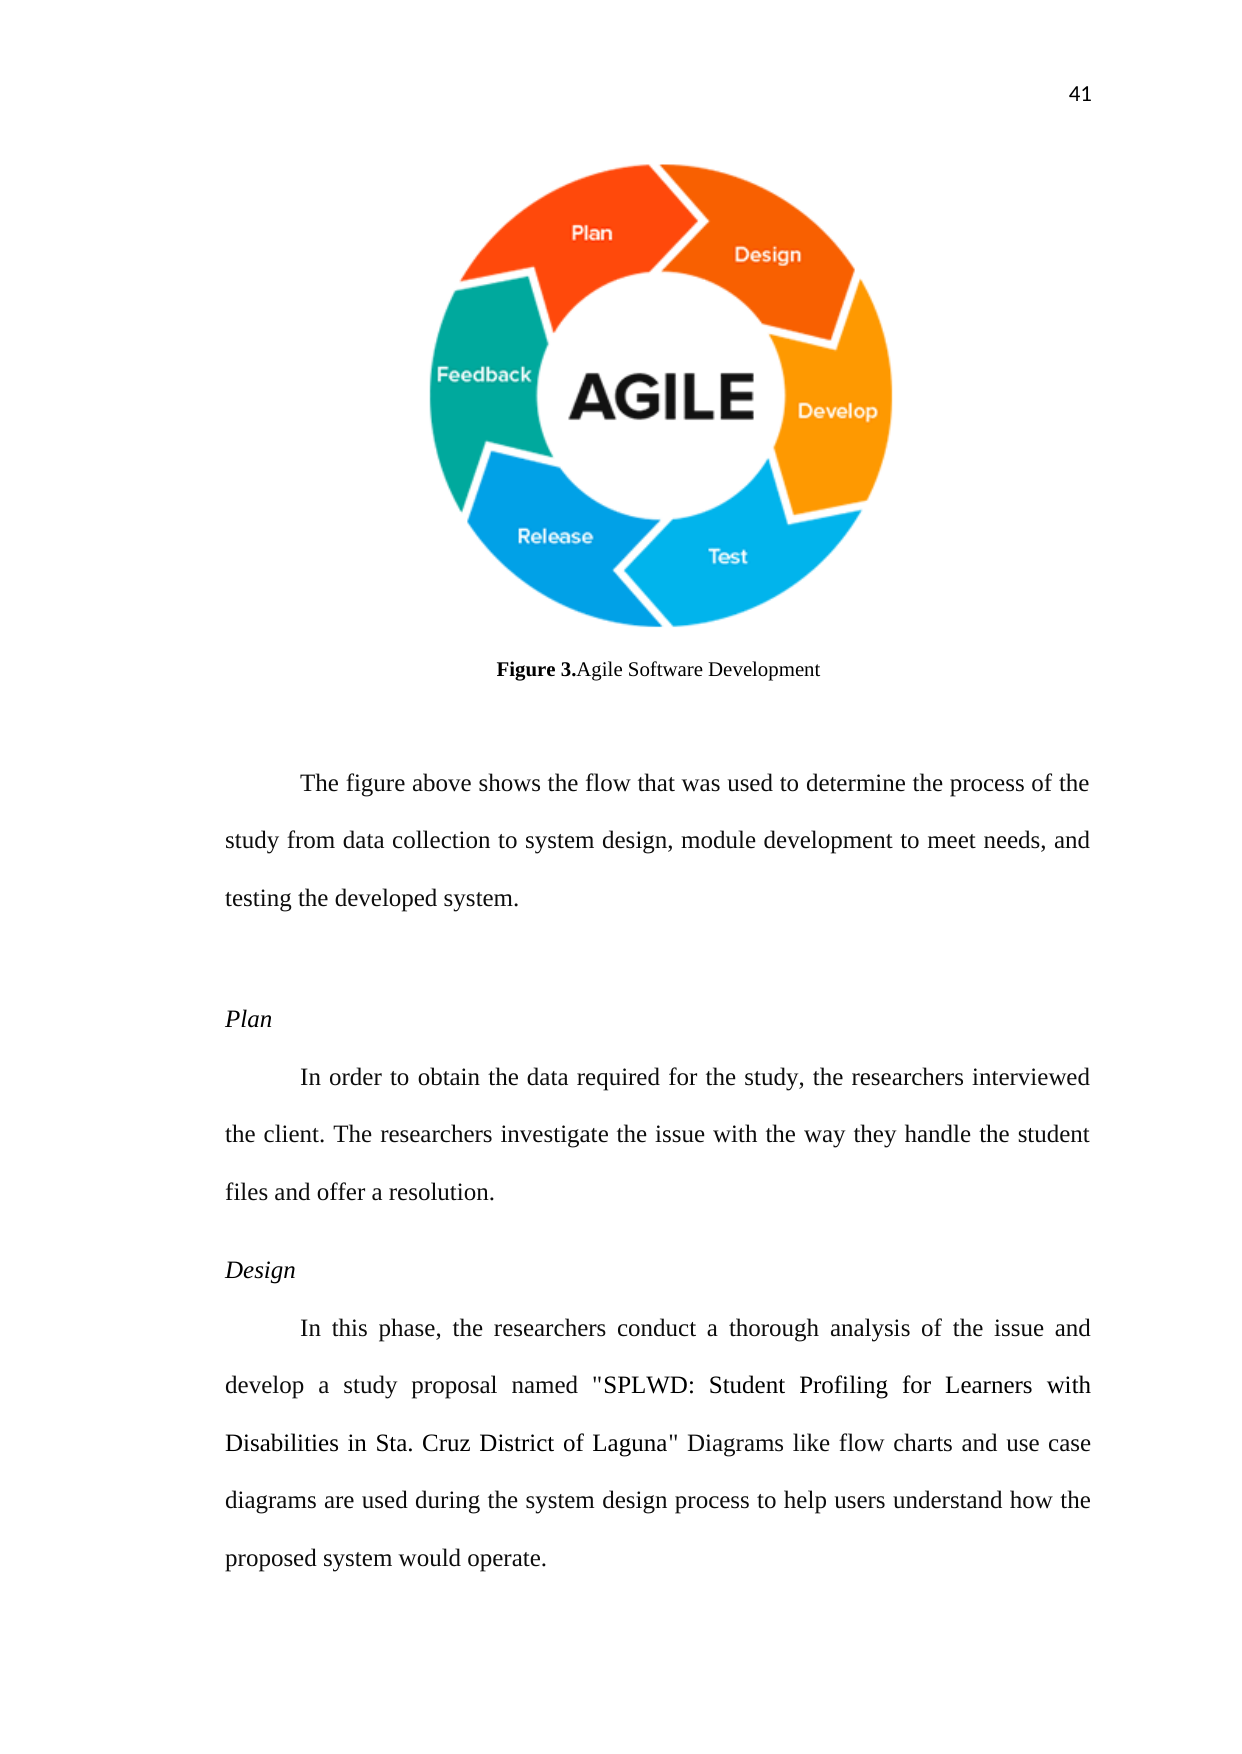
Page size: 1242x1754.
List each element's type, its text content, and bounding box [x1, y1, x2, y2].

subtitle Design [225, 1255, 1092, 1284]
text In this phase, the researchers conduct a thorough analysis of the issue and develop a study proposal named "SPLWD: Student Profiling for Learners with Disabilities in Sta. Cruz District of Laguna" Diagrams like flow charts and use case diagrams are used during the system design process to help users understand how the proposed system would operate. [225, 1313, 1092, 1572]
subtitle Plan [225, 1004, 1092, 1033]
picture [414, 157, 904, 641]
text In order to obtain the data required for the study, the researchers interviewed the client. The researchers investigate the issue with the way they handle the student files and offer a resolution. [225, 1062, 1092, 1206]
text The figure above shows the flow that was used to determine the process of the study from data collection to system design, module development to meet needs, and testing the developed system. [225, 768, 1092, 912]
